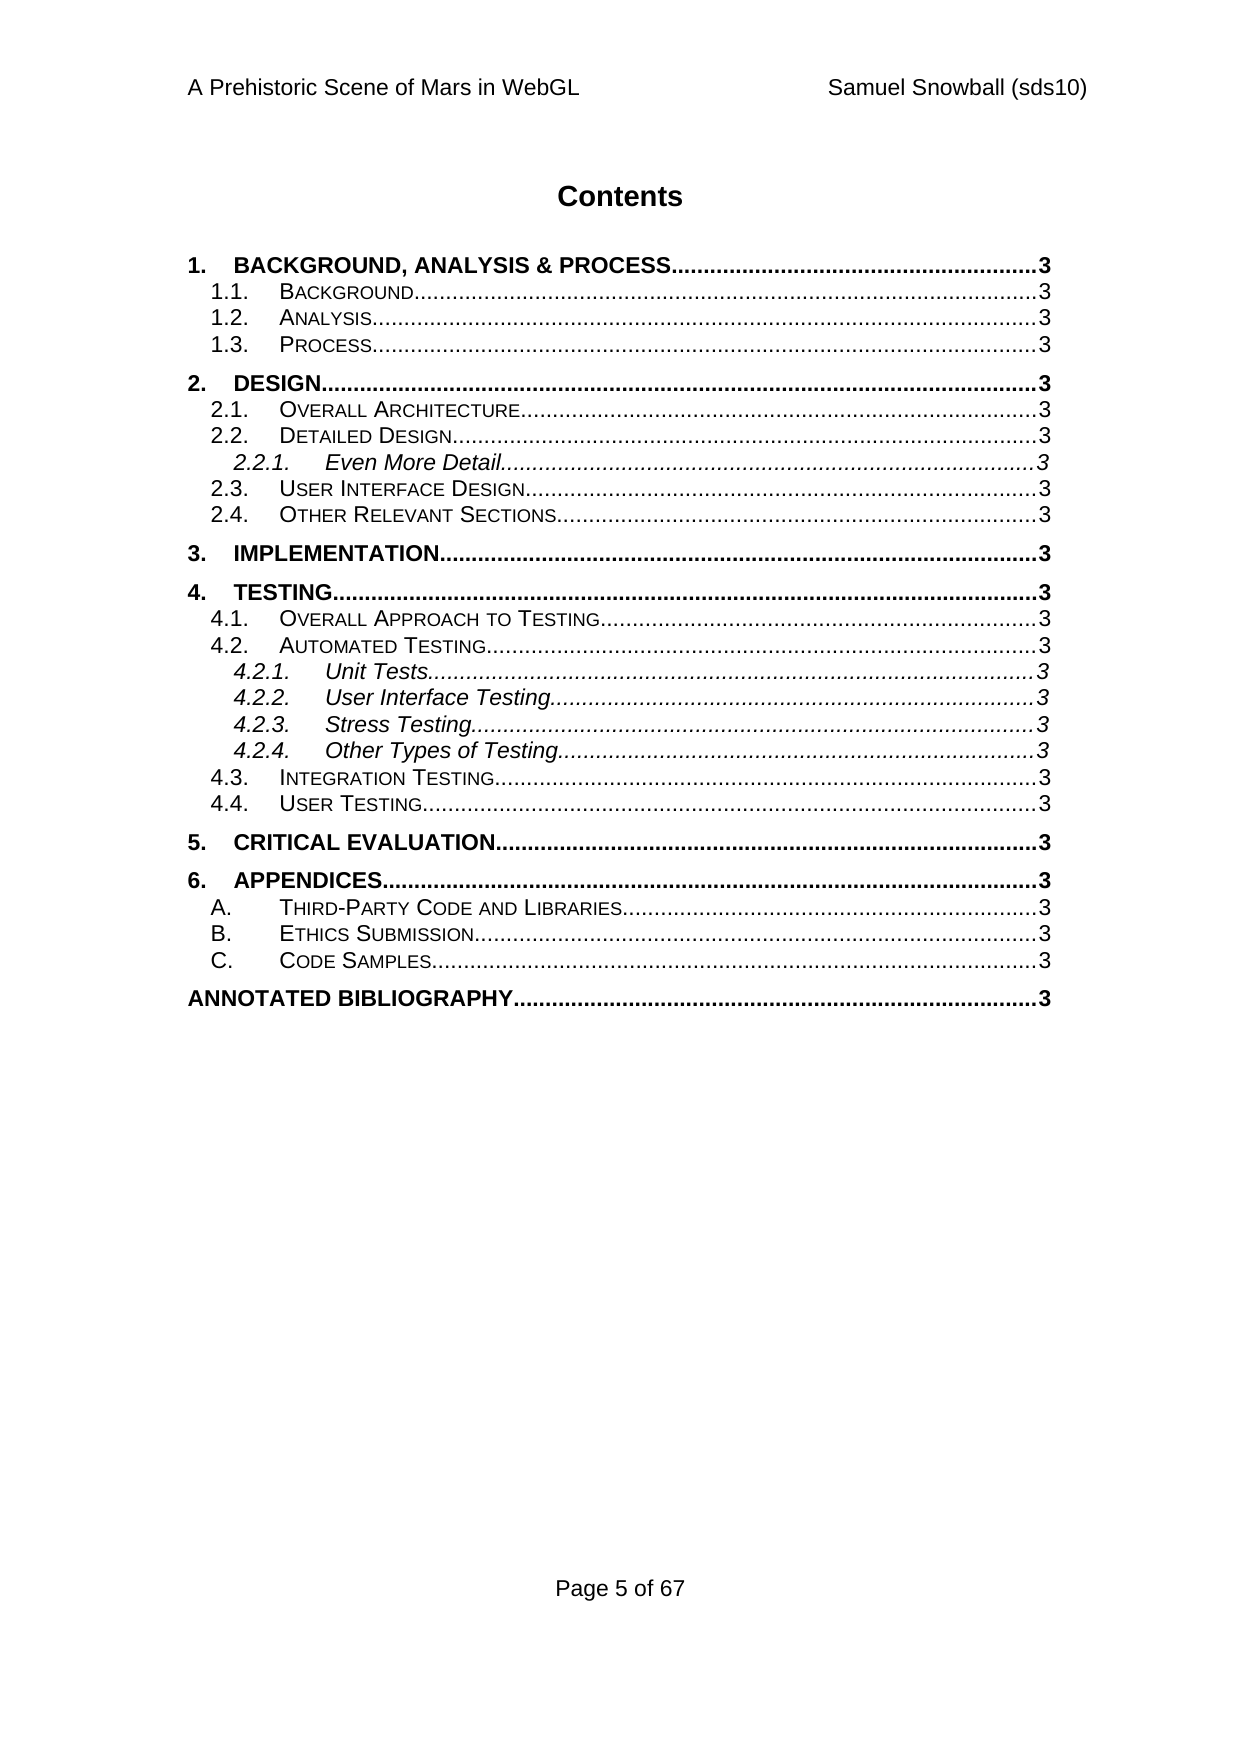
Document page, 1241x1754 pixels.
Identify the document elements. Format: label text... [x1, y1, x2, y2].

text 1.3. Process 3 [210, 331, 1053, 357]
text 4.4. User Testing 3 [210, 790, 1053, 816]
text C. Code Samples 3 [210, 947, 1053, 973]
text 1.1. Background 3 [210, 278, 1053, 304]
text A. Third-Party Code and Libraries 3 [210, 894, 1053, 920]
text 4.2. Automated Testing 3 [210, 632, 1053, 658]
text Annotated Bibliography 3 [187, 985, 1053, 1012]
text 4.3. Integration Testing 3 [210, 763, 1053, 790]
text 2.4. Other Relevant Sections 3 [210, 501, 1053, 528]
text 2.2. Detailed Design 3 [210, 422, 1053, 448]
text 1.2. Analysis 3 [210, 304, 1053, 331]
text 5. Critical Evaluation 3 [187, 829, 1053, 855]
text Contents [187, 179, 1053, 213]
text 1. Background, Analysis & Process 3 [187, 252, 1053, 278]
text 2.1. Overall Architecture 3 [210, 396, 1053, 422]
text B. Ethics Submission 3 [210, 920, 1053, 947]
text 4.2.1. Unit Tests 3 [233, 658, 1053, 684]
text 4.2.3. Stress Testing 3 [233, 711, 1053, 737]
text 4.1. Overall Approach to Testing 3 [210, 605, 1053, 632]
text 4.2.4. Other Types of Testing 3 [233, 737, 1053, 763]
text 2.2.1. Even More Detail 3 [233, 448, 1053, 475]
text 3. Implementation 3 [187, 540, 1053, 566]
text 4.2.2. User Interface Testing 3 [233, 684, 1053, 711]
text 2. Design 3 [187, 369, 1053, 396]
text 2.3. User Interface Design 3 [210, 475, 1053, 501]
text 6. Appendices 3 [187, 867, 1053, 894]
text 4. Testing 3 [187, 579, 1053, 605]
